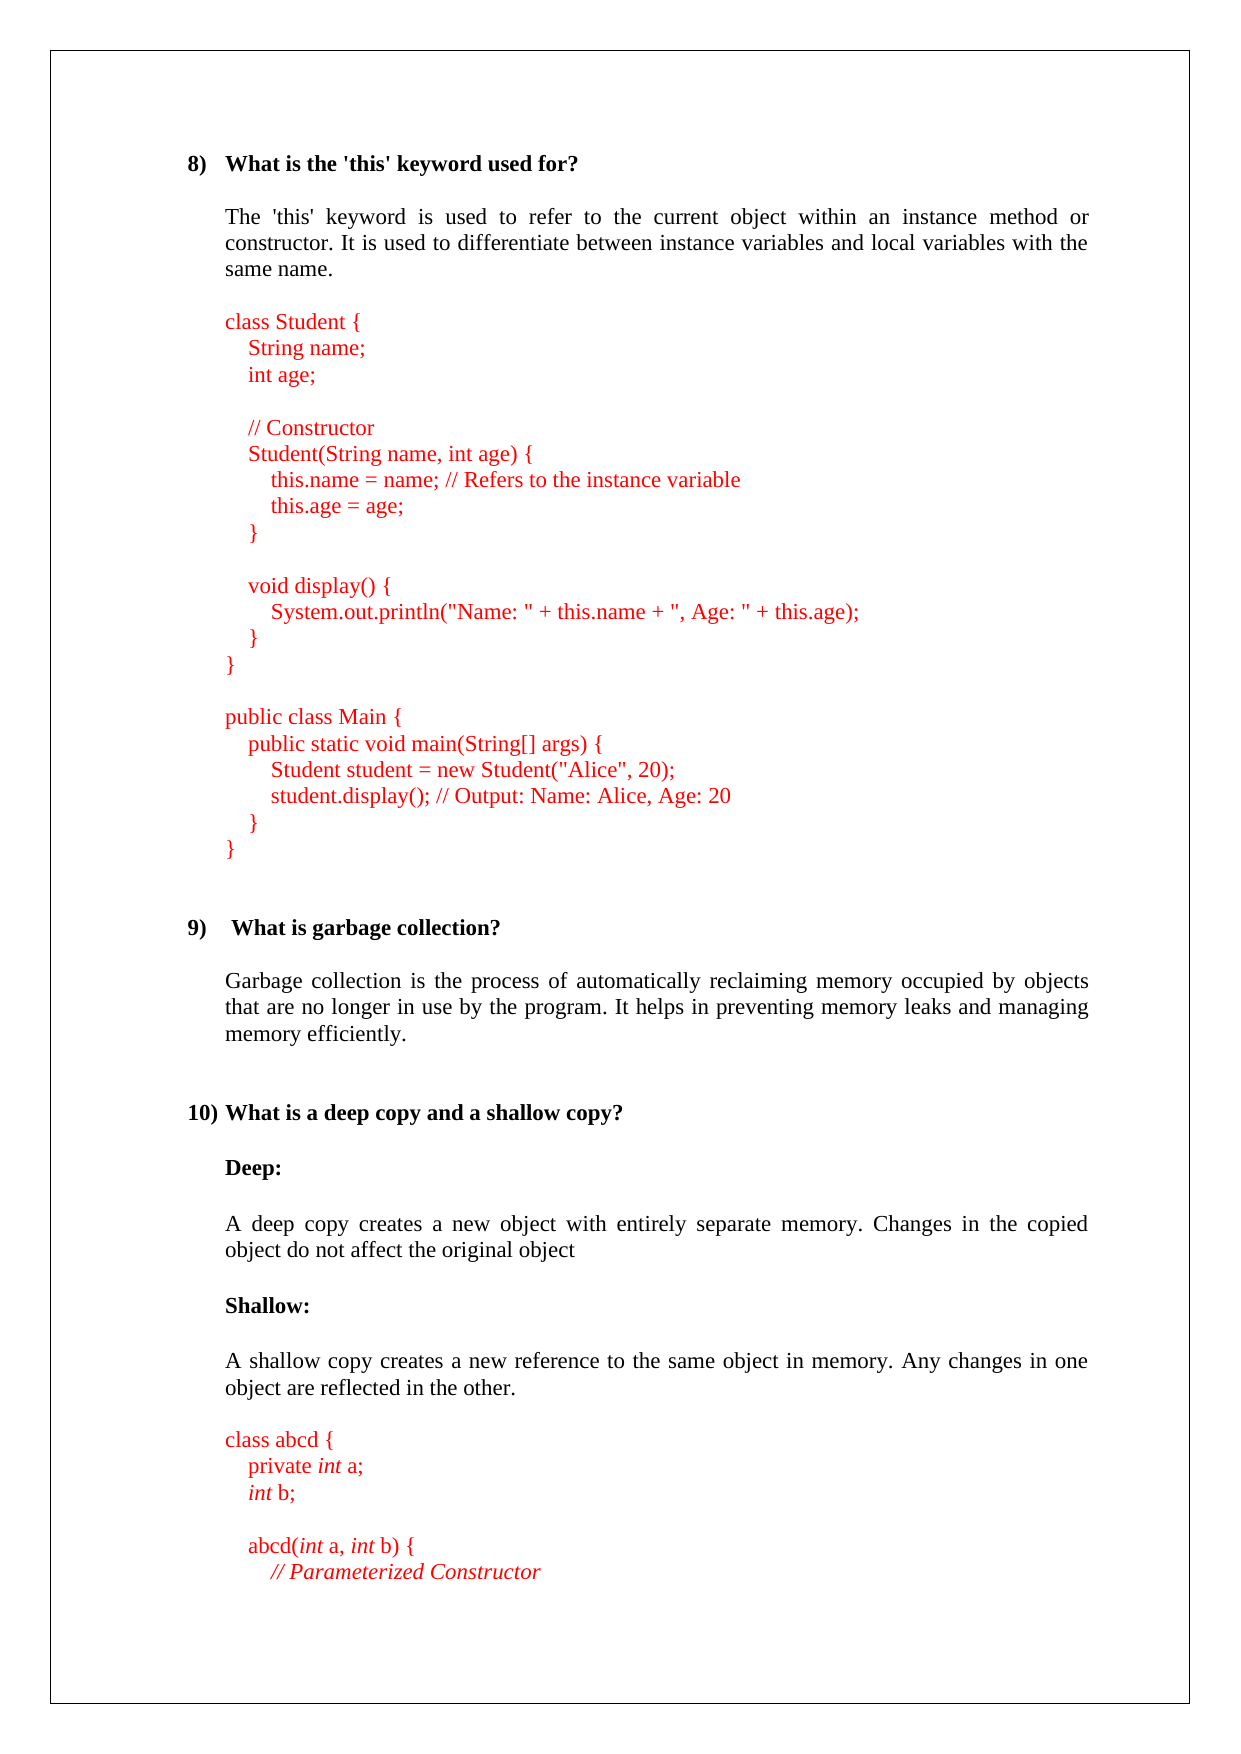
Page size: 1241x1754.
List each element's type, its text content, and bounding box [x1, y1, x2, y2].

list The 'this' keyword is used to refer to the current object within an instance method or constructor. It is used to differentiate between instance variables and local variables with the same name. [225, 203, 1090, 282]
list public class Main { [225, 703, 1090, 730]
list } [225, 624, 1090, 651]
list student.display(); // Output: Name: Alice, Age: 20 [225, 782, 1090, 809]
list Student student = new Student("Alice", 20); [225, 756, 1090, 782]
list } [225, 519, 1090, 545]
list this.name = name; // Refers to the instance variable [225, 466, 1090, 493]
list class Student { [225, 308, 1090, 334]
list } [225, 651, 1090, 677]
list this.age = age; [225, 493, 1090, 519]
list // Constructor [225, 413, 1090, 440]
list } [225, 835, 1090, 862]
list Garbage collection is the process of automatically reclaiming memory occupied by objects that are no longer in use by the program. It helps in preventing memory leaks and managing memory efficiently. [225, 967, 1090, 1046]
list int b; [225, 1479, 1090, 1505]
list class abcd { [225, 1426, 1090, 1453]
list } [225, 809, 1090, 835]
list What is a deep copy and a shallow copy? [187, 1099, 1090, 1125]
list System.out.println("Name: " + this.name + ", Age: " + this.age); [225, 598, 1090, 624]
text A deep copy creates a new object with entirely separate memory. Changes in the copied object do not affect the original object [225, 1210, 1090, 1262]
list A shallow copy creates a new reference to the same object in memory. Any changes in one object are reflected in the other. [225, 1347, 1090, 1400]
list // Parameterized Constructor [225, 1558, 1090, 1584]
list void display() { [225, 572, 1090, 598]
list int age; [225, 361, 1090, 387]
list private int a; [225, 1453, 1090, 1479]
list Student(String name, int age) { [225, 440, 1090, 466]
list What is the 'this' keyword used for? [187, 150, 1090, 176]
list public static void main(String[] args) { [225, 730, 1090, 756]
list What is garbage collection? [187, 914, 1090, 941]
list String name; [225, 334, 1090, 361]
text Shallow: [225, 1292, 1090, 1318]
list abcd(int a, int b) { [225, 1532, 1090, 1558]
text Deep: [225, 1154, 1090, 1181]
